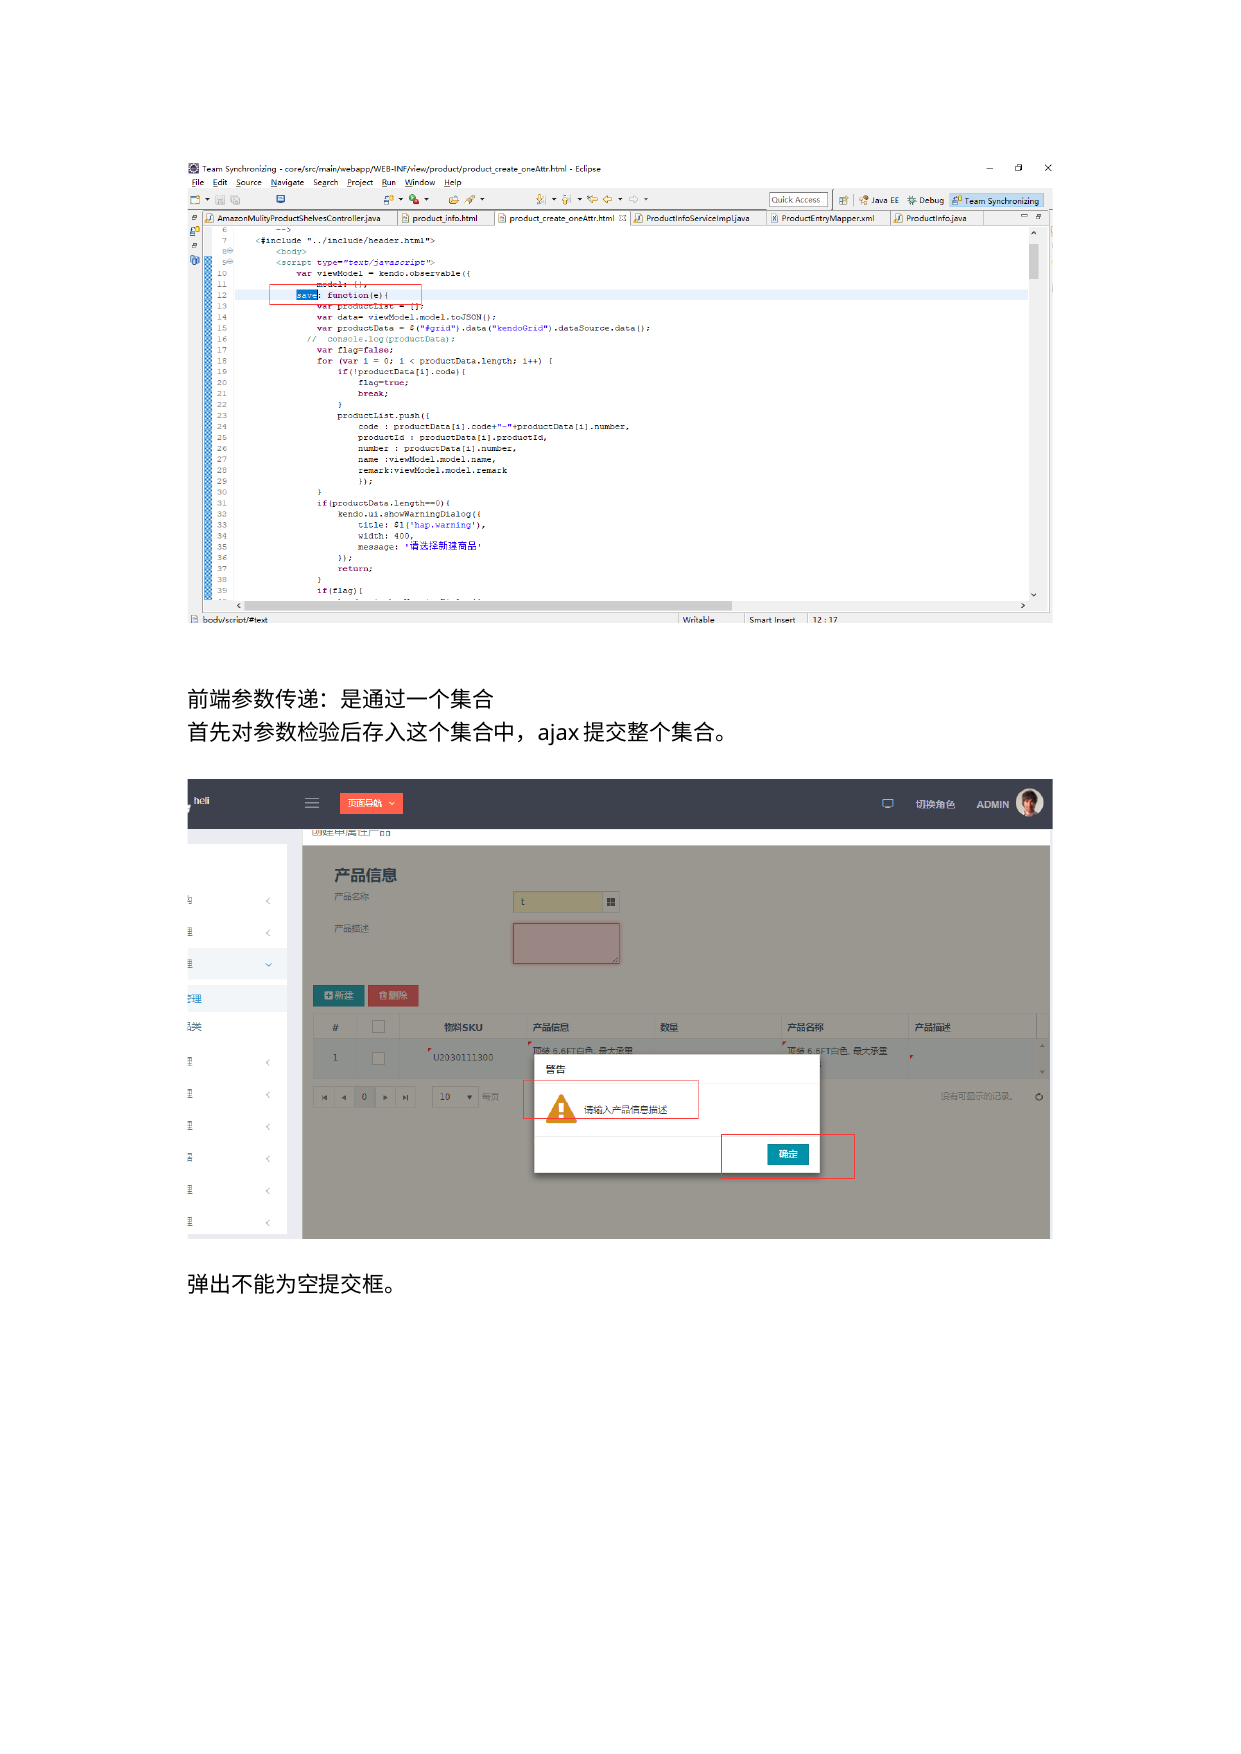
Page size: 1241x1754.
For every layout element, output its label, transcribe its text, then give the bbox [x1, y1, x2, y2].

text 前端参数传递：是通过一个集合 [187, 682, 1053, 714]
picture [187, 779, 1053, 1239]
text 首先对参数检验后存入这个集合中，ajax提交整个集合。 [187, 714, 1053, 747]
text 弹出不能为空提交框。 [187, 1267, 1053, 1299]
picture [187, 162, 1053, 623]
